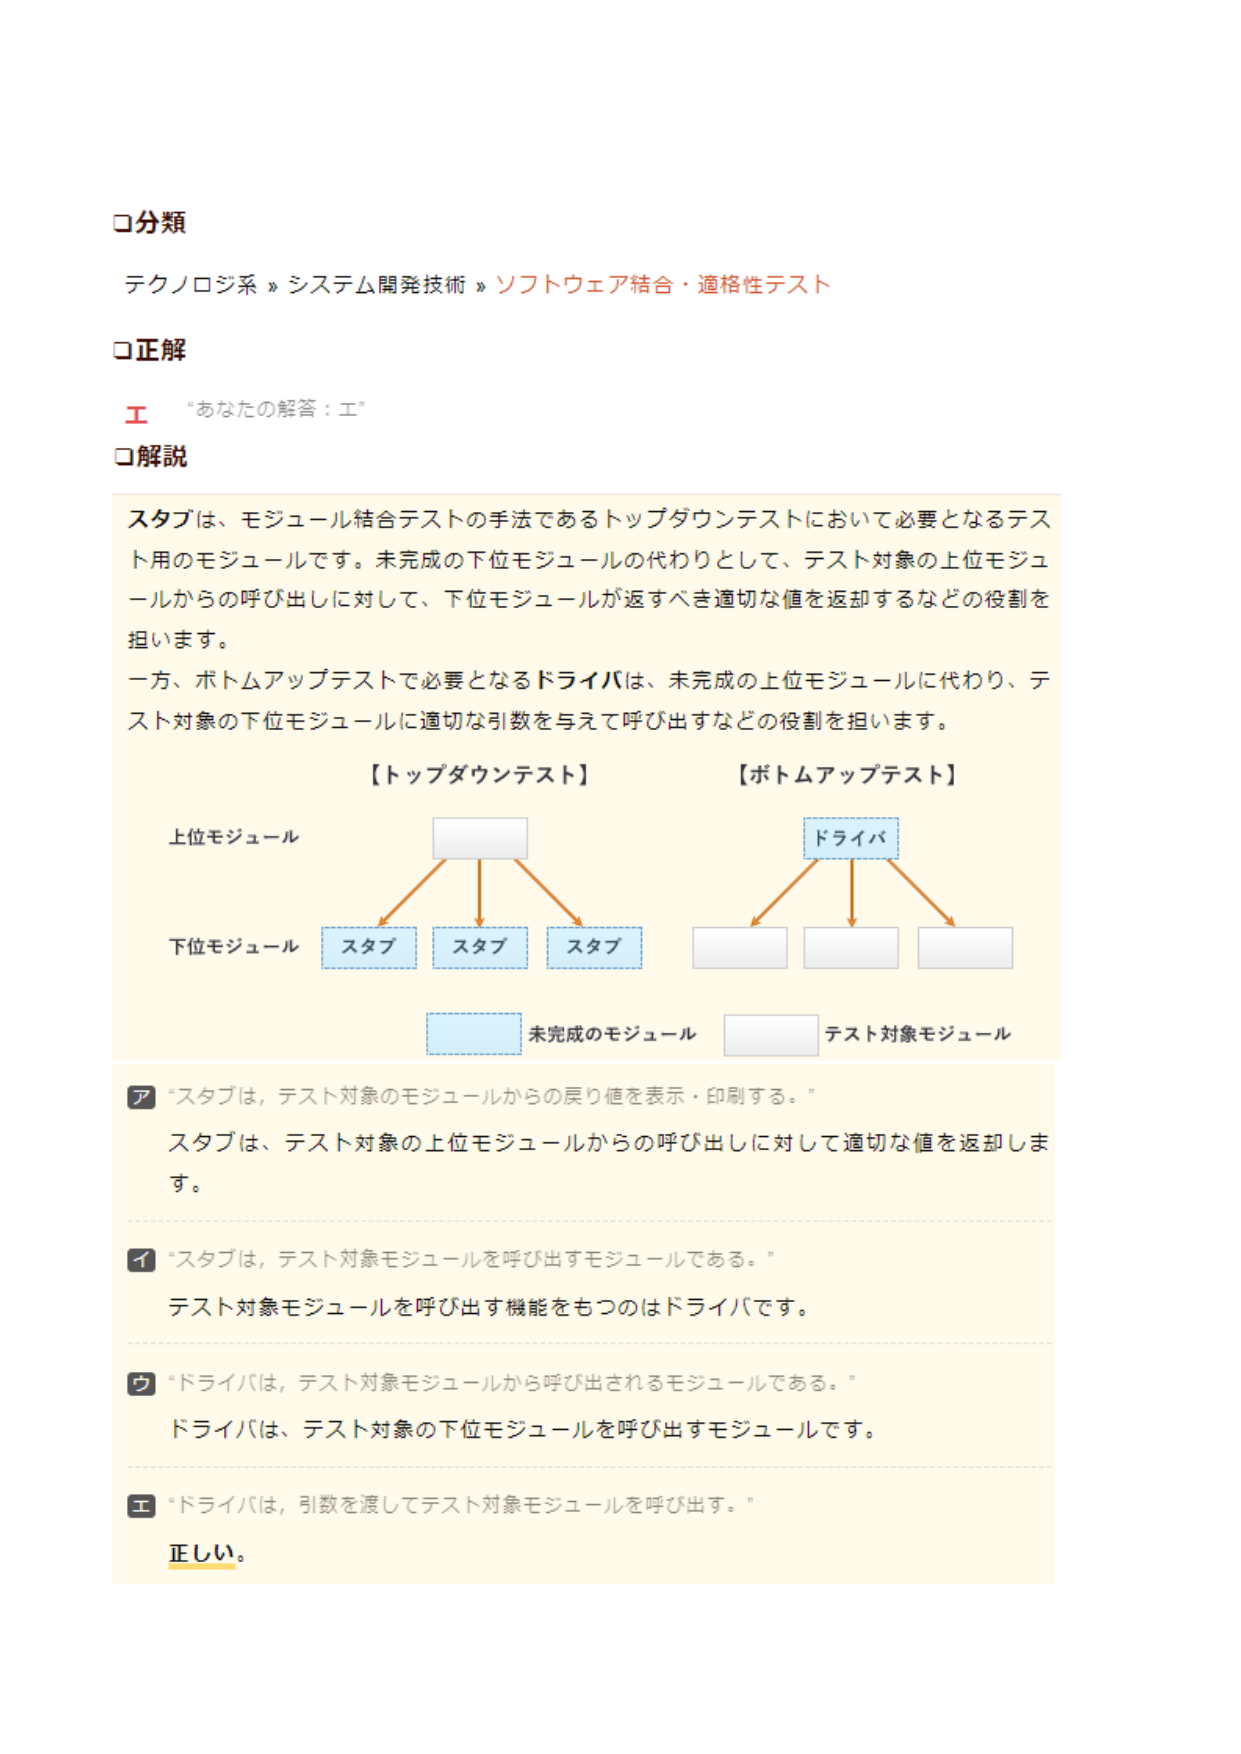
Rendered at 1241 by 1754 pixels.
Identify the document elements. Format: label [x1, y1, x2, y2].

picture [112, 202, 1062, 1060]
picture [112, 1064, 1055, 1584]
